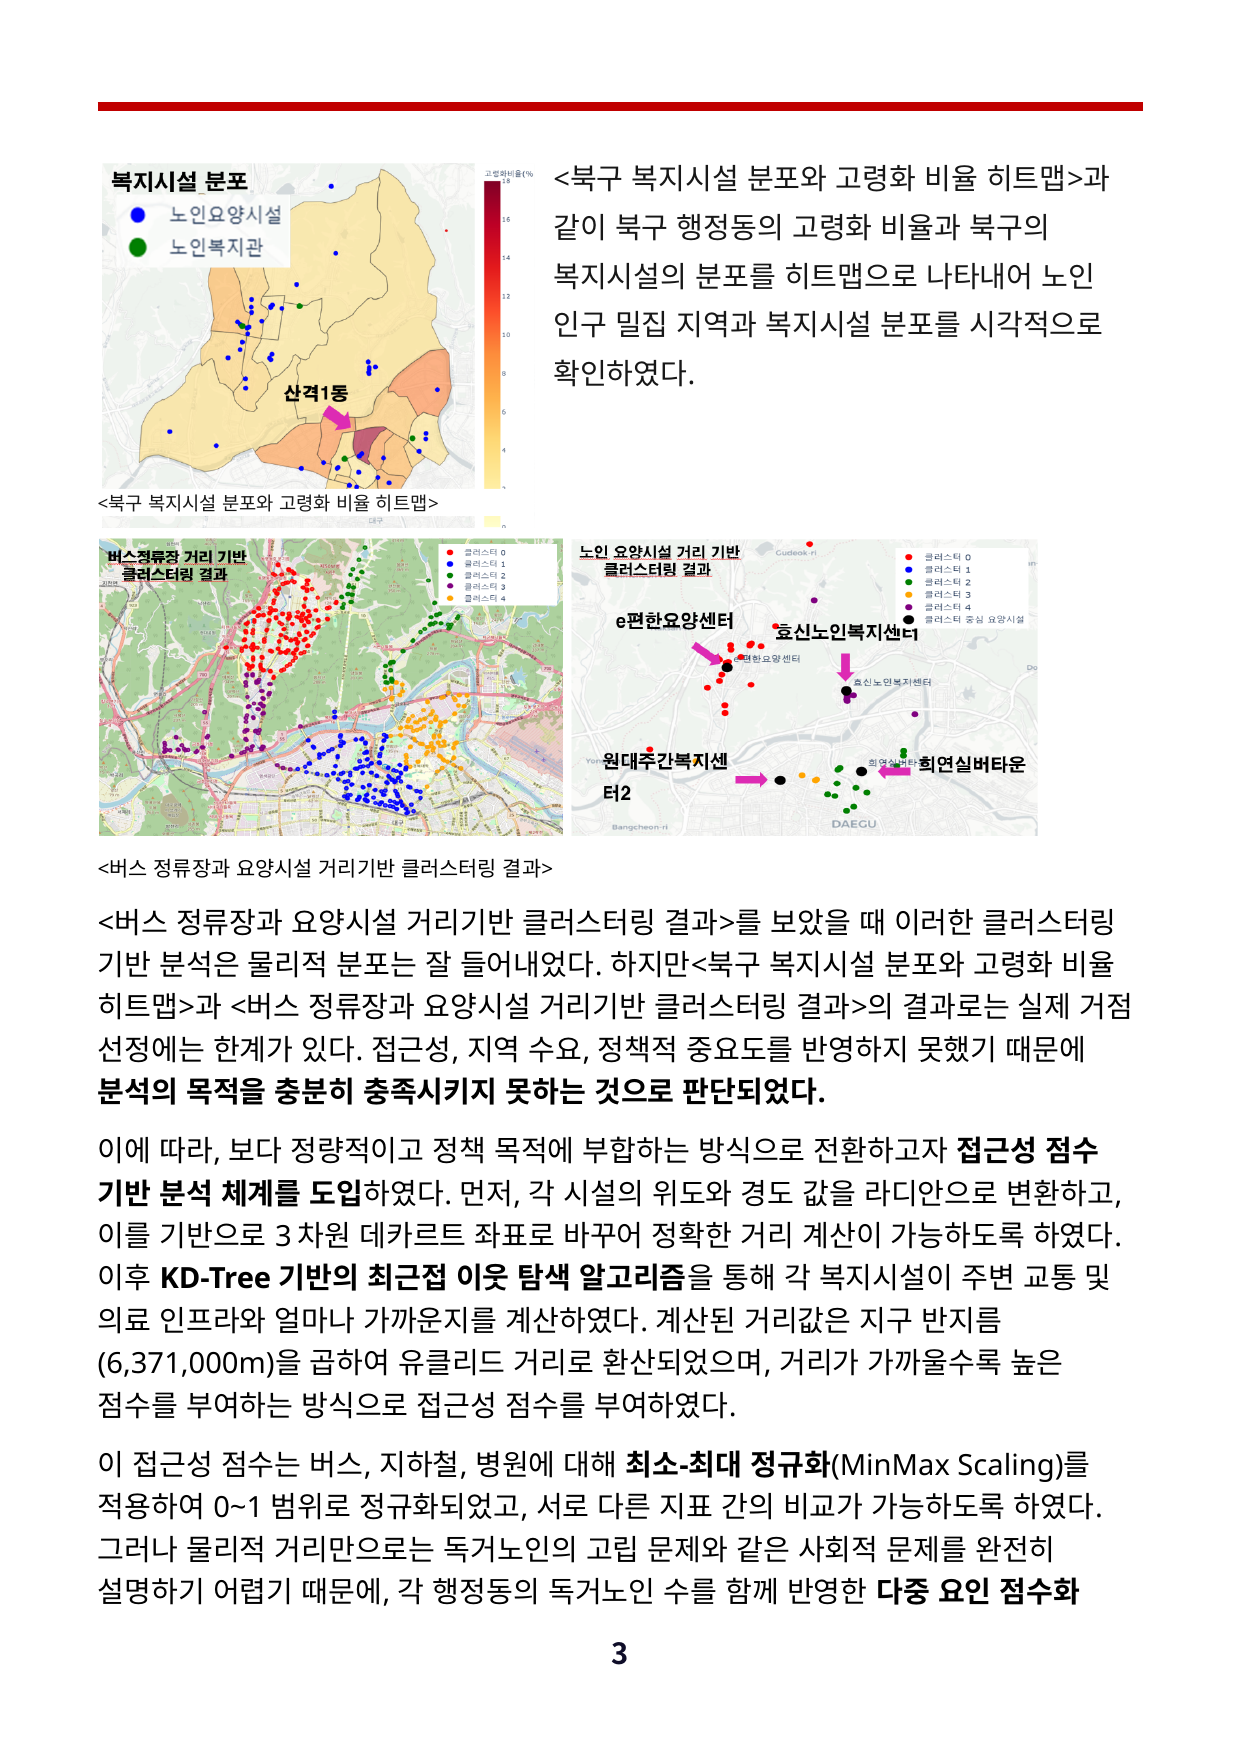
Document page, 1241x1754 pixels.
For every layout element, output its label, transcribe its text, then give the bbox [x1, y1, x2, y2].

picture [97, 156, 535, 488]
picture [97, 516, 535, 528]
text 이에 따라, 보다 정량적이고 정책 목적에 부합하는 방식으로 전환하고자 접근성 점수 기반 분석 체계를 도입하였다. 먼저, 각 시설의 위도와 경도 값을 라디안으로 변환하고, 이를 기반으로 3차원 데카르트 좌표로 바꾸어 정확한 거리 계산이 가능하도록 하였다. 이후 KD-Tree 기반의 최근접 이웃 탐색 알고리즘을 통해 각 복지시설이 주변 교통 및 의료 인프라와 얼마나 가까운지를 계산하였다. 계산된 거리값은 지구 반지름(6,371,000m)을 곱하여 유클리드 거리로 환산되었으며, 거리가 가까울수록 높은 점수를 부여하는 방식으로 접근성 점수를 부여하였다. [97, 1128, 1143, 1424]
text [97, 1441, 1143, 1611]
text <버스 정류장과 요양시설 거리기반 클러스터링 결과> [97, 852, 1143, 882]
text <버스 정류장과 요양시설 거리기반 클러스터링 결과>를 보았을 때 이러한 클러스터링 기반 분석은 물리적 분포는 잘 들어내었다. 하지만<북구 복지시설 분포와 고령화 비율 히트맵>과 <버스 정류장과 요양시설 거리기반 클러스터링 결과>의 결과로는 실제 거점 선정에는 한계가 있다. 접근성, 지역 수요, 정책적 중요도를 반영하지 못했기 때문에 분석의 목적을 충분히 충족시키지 못하는 것으로 판단되었다. [97, 899, 1143, 1111]
text <북구 복지시설 분포와 고령화 비율 히트맵>과 같이 북구 행정동의 고령화 비율과 북구의 복지시설의 분포를 히트맵으로 나타내어 노인 인구 밀집 지역과 복지시설 분포를 시각적으로 확인하였다. [535, 156, 1143, 393]
picture [97, 534, 1038, 836]
